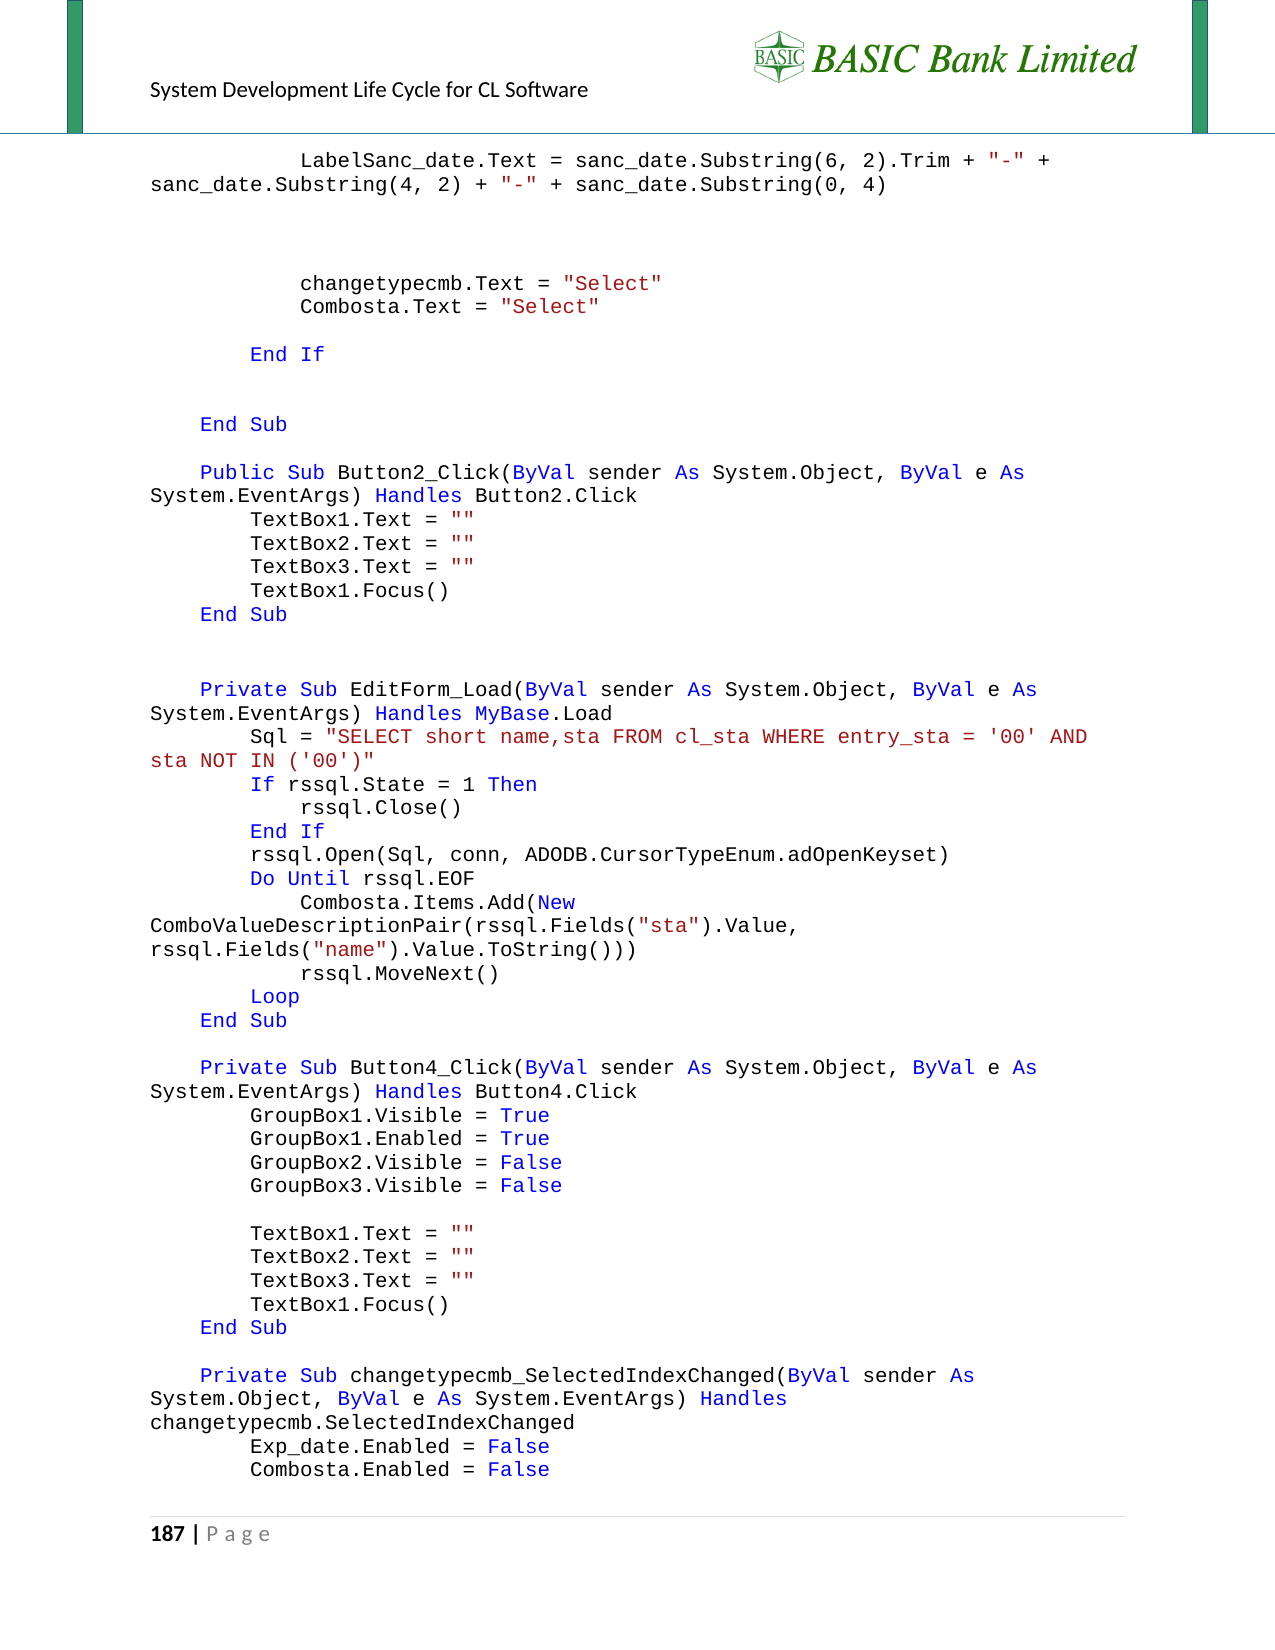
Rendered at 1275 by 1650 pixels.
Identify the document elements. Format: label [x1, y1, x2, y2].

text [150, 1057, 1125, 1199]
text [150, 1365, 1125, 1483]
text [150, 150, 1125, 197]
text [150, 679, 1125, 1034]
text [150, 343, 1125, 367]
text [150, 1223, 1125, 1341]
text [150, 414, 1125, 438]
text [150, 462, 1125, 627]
picture [749, 29, 1140, 84]
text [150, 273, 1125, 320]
